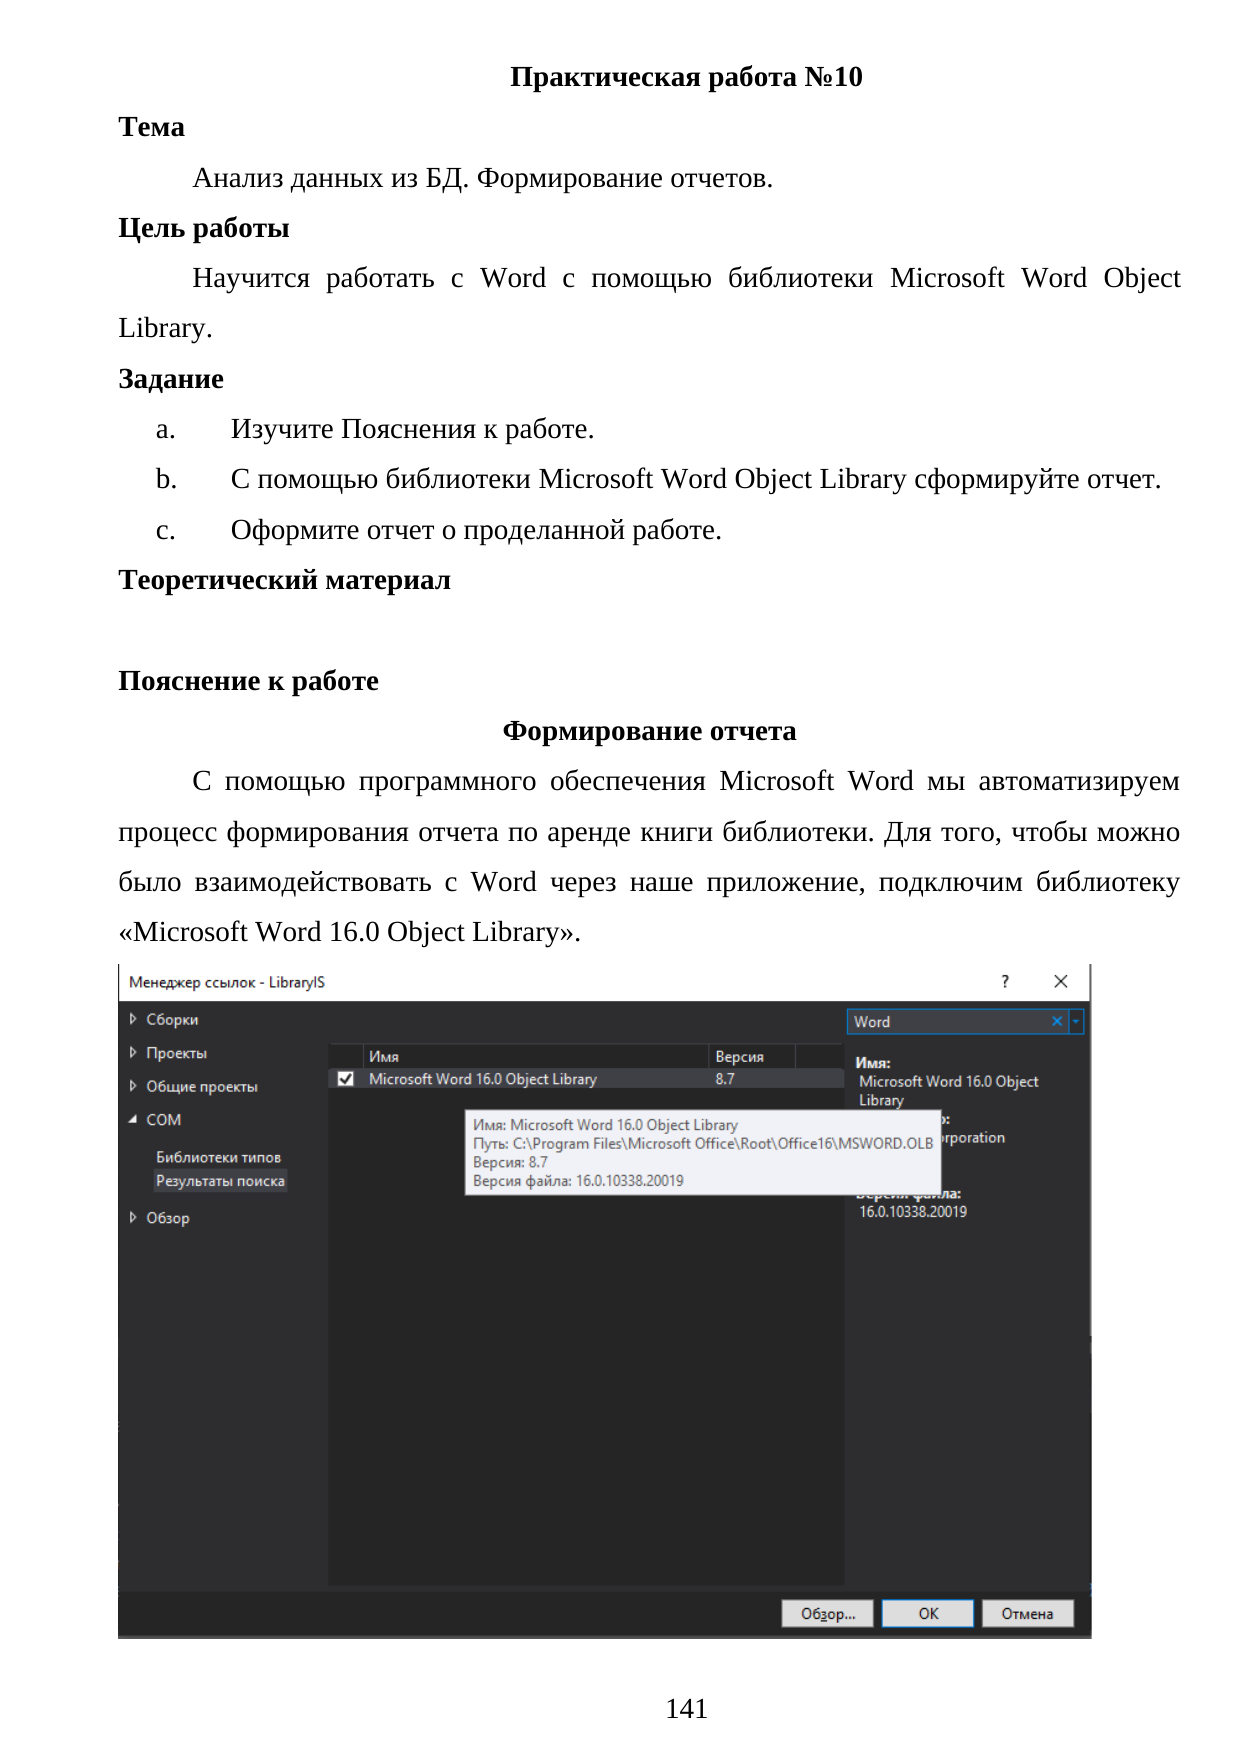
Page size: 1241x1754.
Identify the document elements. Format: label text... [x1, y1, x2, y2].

list Изучите Пояснения к работе. [156, 411, 1181, 445]
text Формирование отчета [118, 713, 1181, 747]
text Анализ данных из БД. Формирование отчетов. [118, 160, 1181, 193]
text Пояснение к работе [118, 663, 1181, 696]
text Практическая работа №10 [118, 59, 1181, 93]
list C помощью библиотеки Microsoft Word Object Library сформируйте отчет. [156, 462, 1181, 495]
text Задание [118, 361, 1181, 394]
text Тема [118, 109, 1181, 143]
text Научится работать с Word с помощью библиотеки Microsoft Word Object Library. [118, 260, 1181, 344]
text Цель работы [118, 210, 1181, 243]
text C помощью программного обеспечения Microsoft Word мы автоматизируем процесс формирования отчета по аренде книги библиотеки. Для того, чтобы можно было взаимодействовать с Word через наше приложение, подключим библиотеку «Microsoft Word 16.0 Object Library». [118, 763, 1181, 948]
list Оформите отчет о проделанной работе. [156, 512, 1181, 545]
text Теоретический материал [118, 562, 1181, 596]
picture [118, 964, 1092, 1639]
